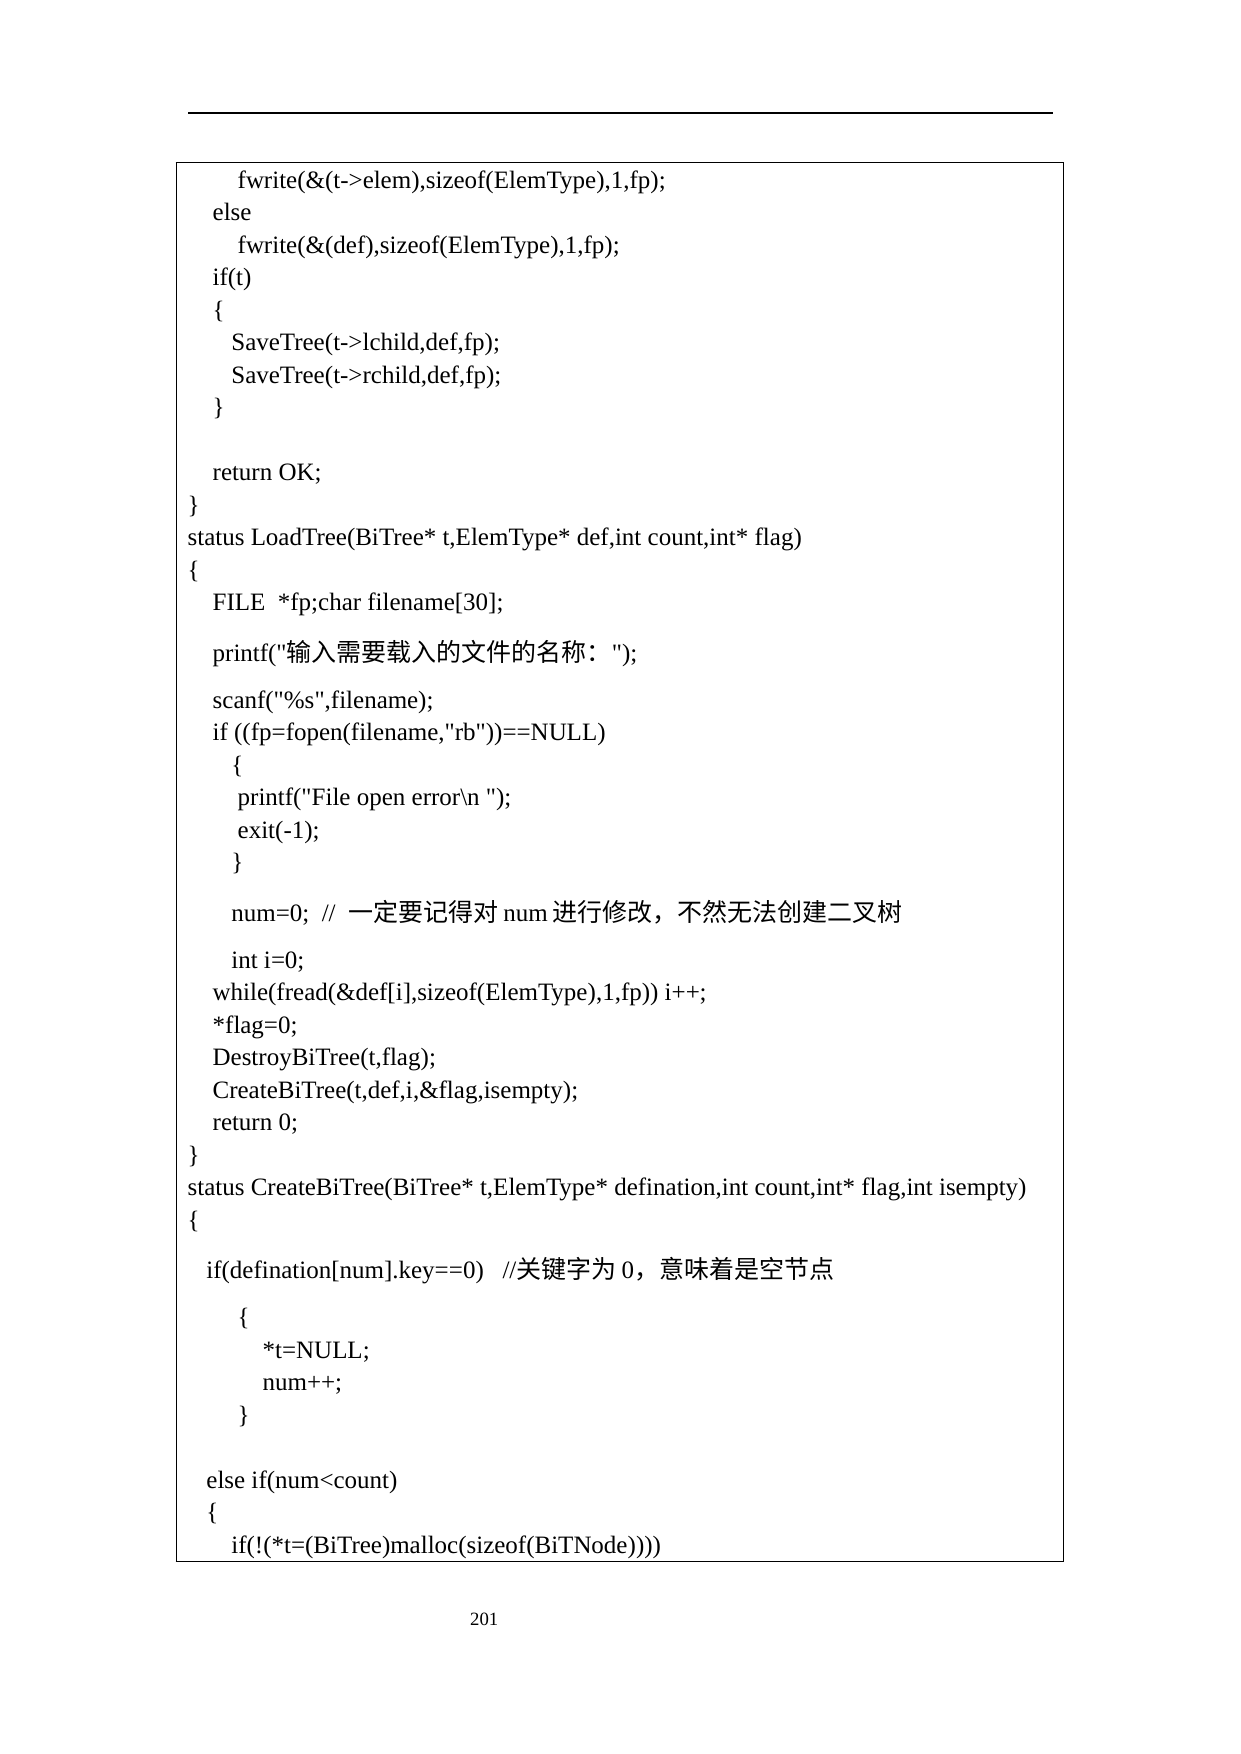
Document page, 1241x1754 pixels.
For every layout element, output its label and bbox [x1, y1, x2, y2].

table_header [177, 163, 1063, 1561]
